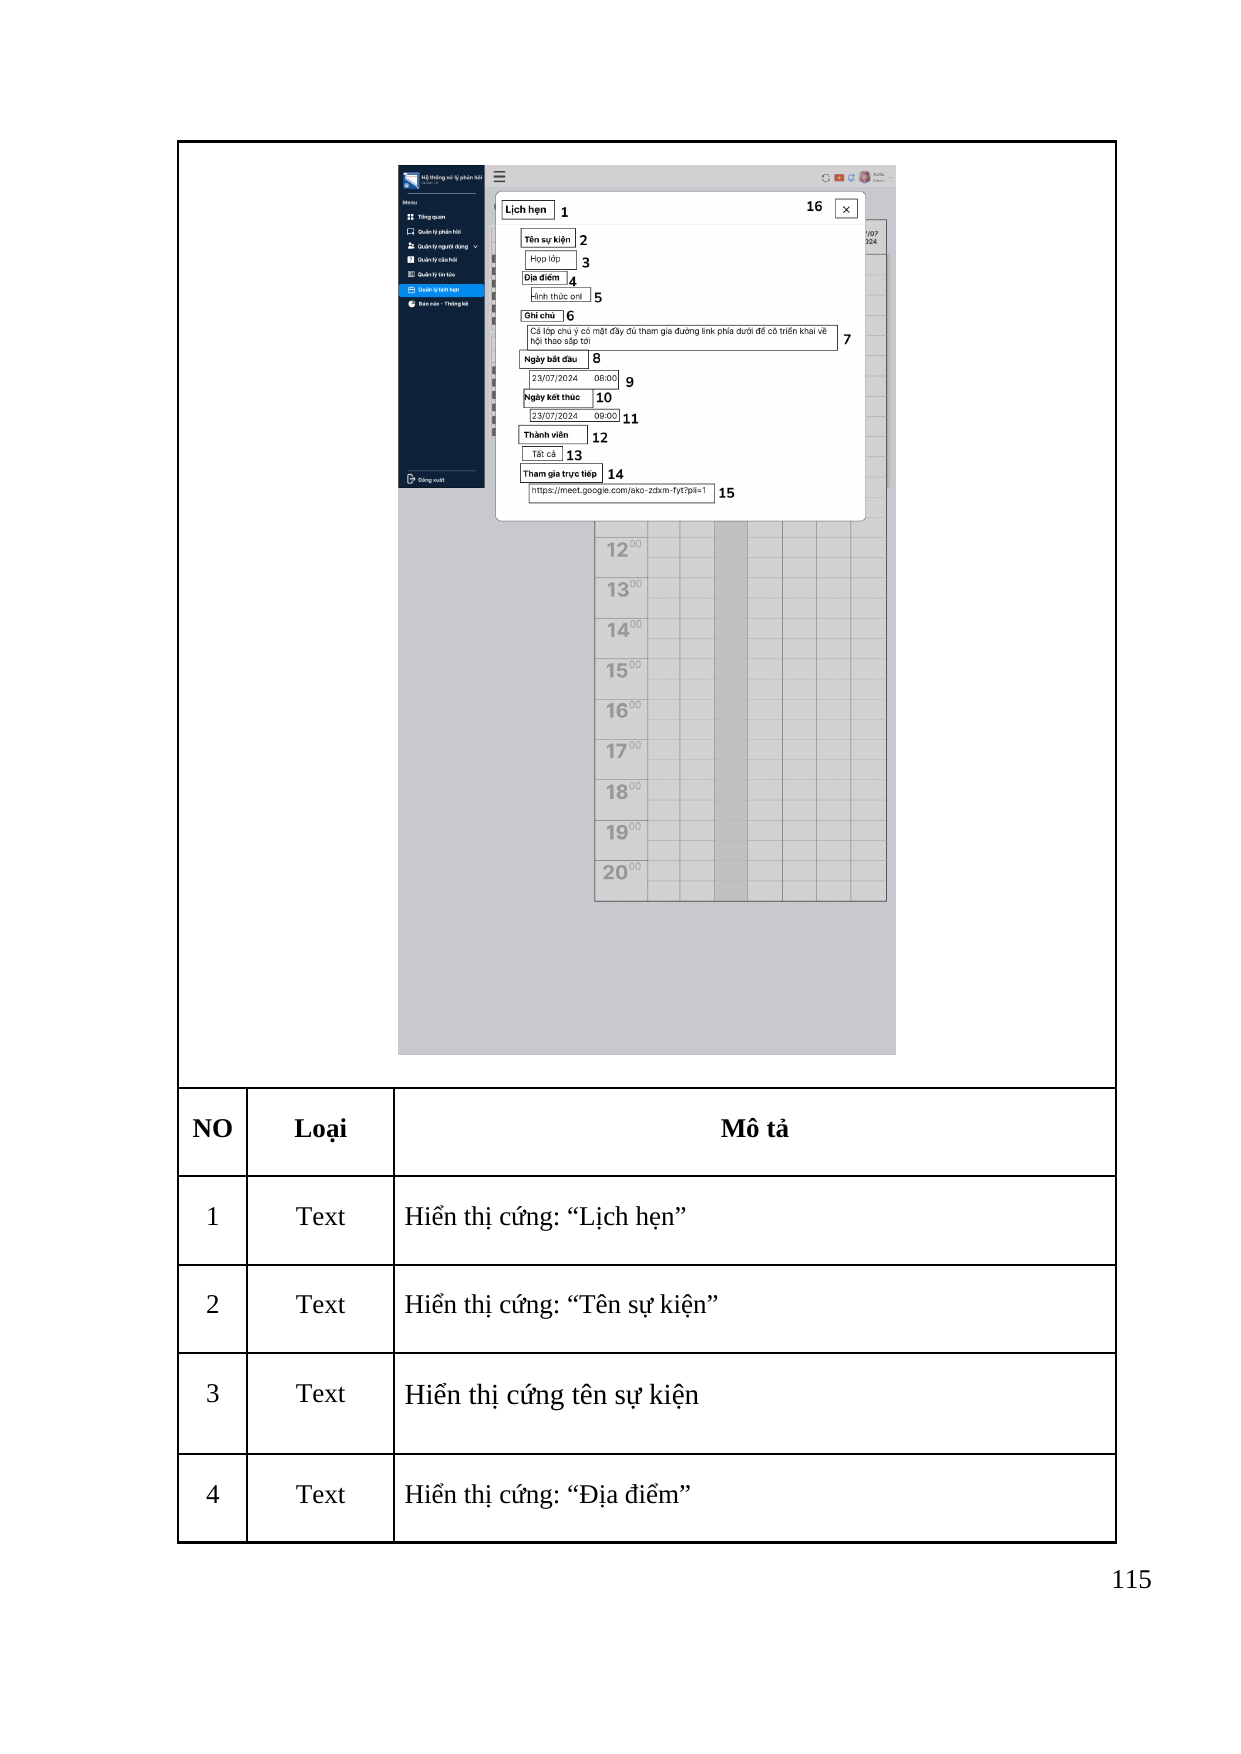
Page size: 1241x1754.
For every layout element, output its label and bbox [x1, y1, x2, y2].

picture [398, 165, 896, 1055]
